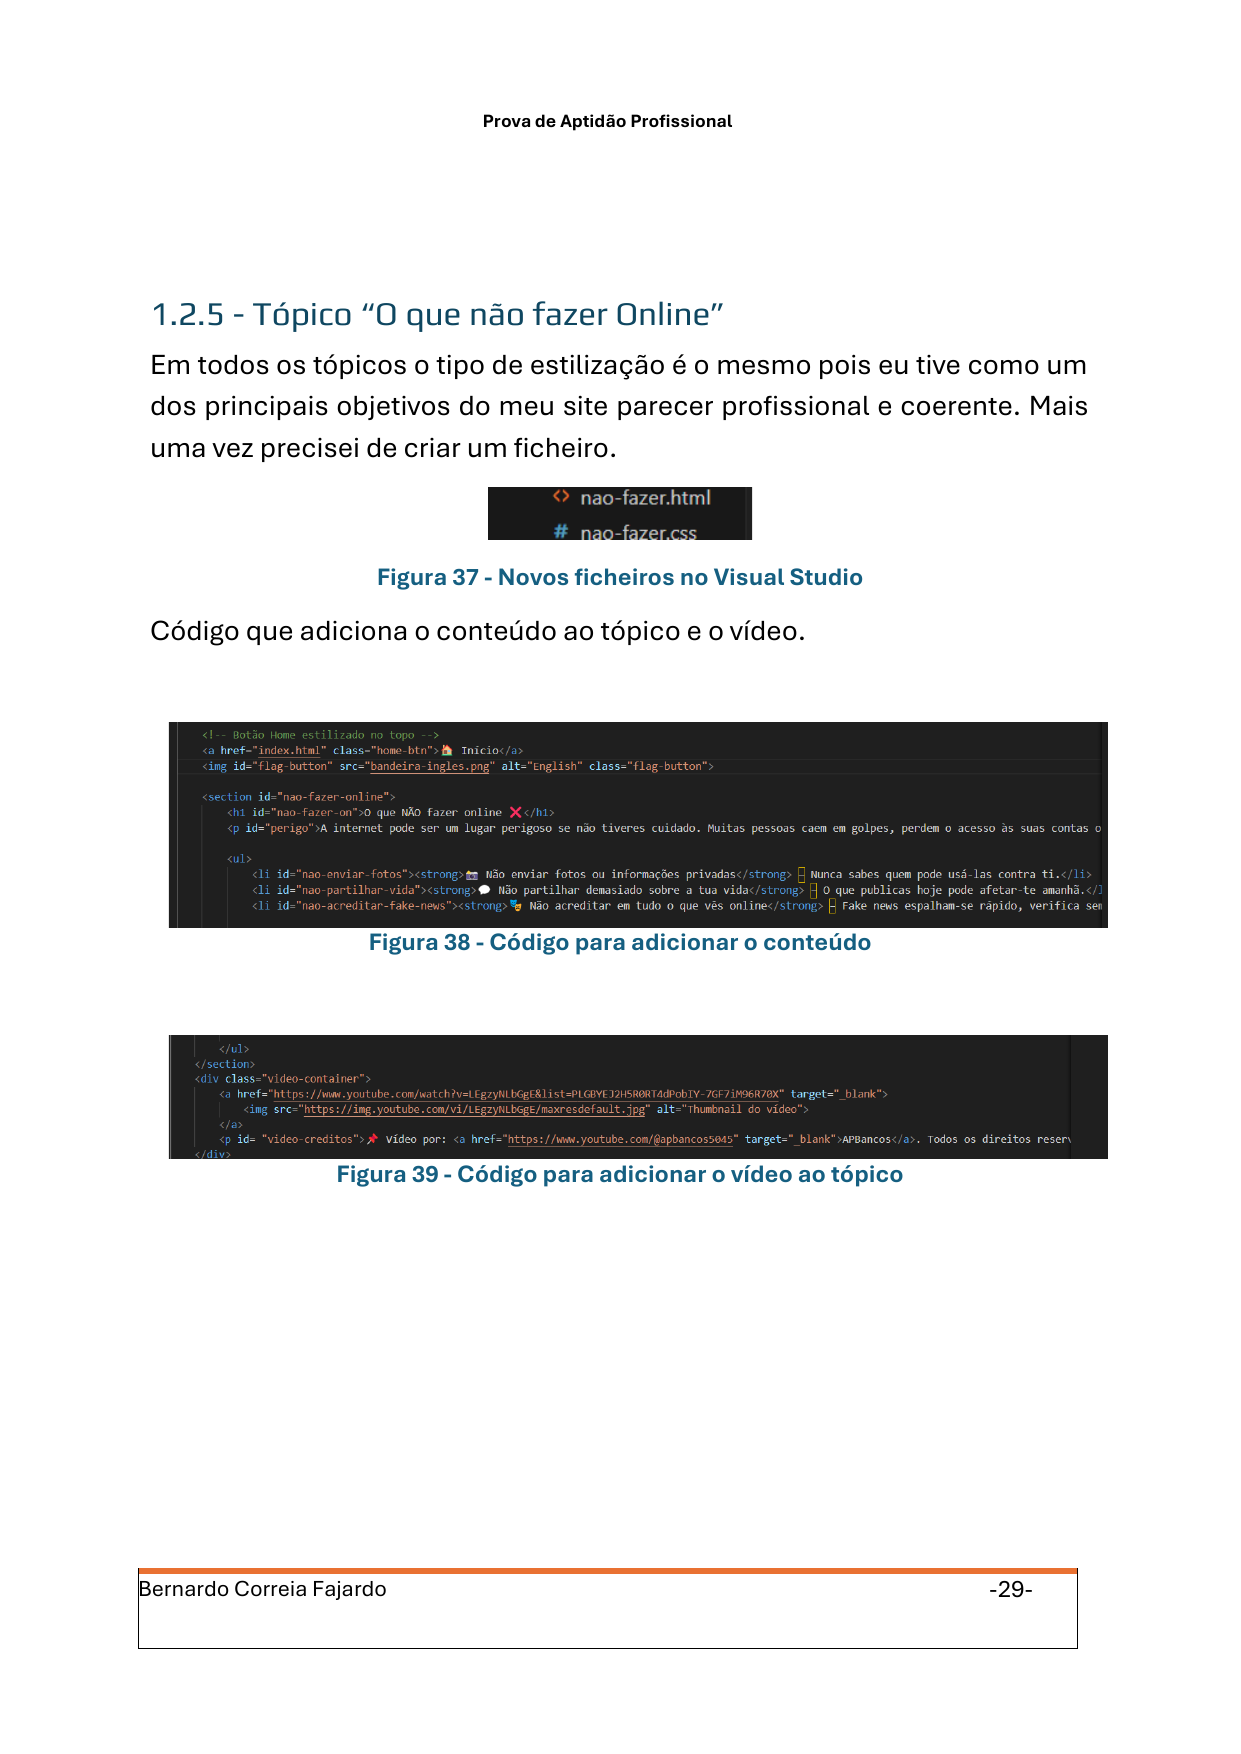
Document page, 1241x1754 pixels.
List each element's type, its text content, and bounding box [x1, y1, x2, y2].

text Figura 37 - Novos ficheiros no Visual Studio [150, 561, 1090, 592]
picture [488, 487, 753, 540]
text Código que adiciona o conteúdo ao tópico e o vídeo. [150, 613, 1090, 648]
text Figura 38 - Código para adicionar o conteúdo [150, 723, 1090, 958]
text Figura 39 - Código para adicionar o vídeo ao tópico [150, 1035, 1090, 1189]
subtitle 1.2.5 - Tópico “O que não fazer Online” [150, 294, 1090, 333]
text Em todos os tópicos o tipo de estilização é o mesmo pois eu tive como um dos principais objetivos do meu site parecer profissional e coerente. Mais uma vez precisei de criar um ficheiro. [150, 347, 1090, 465]
